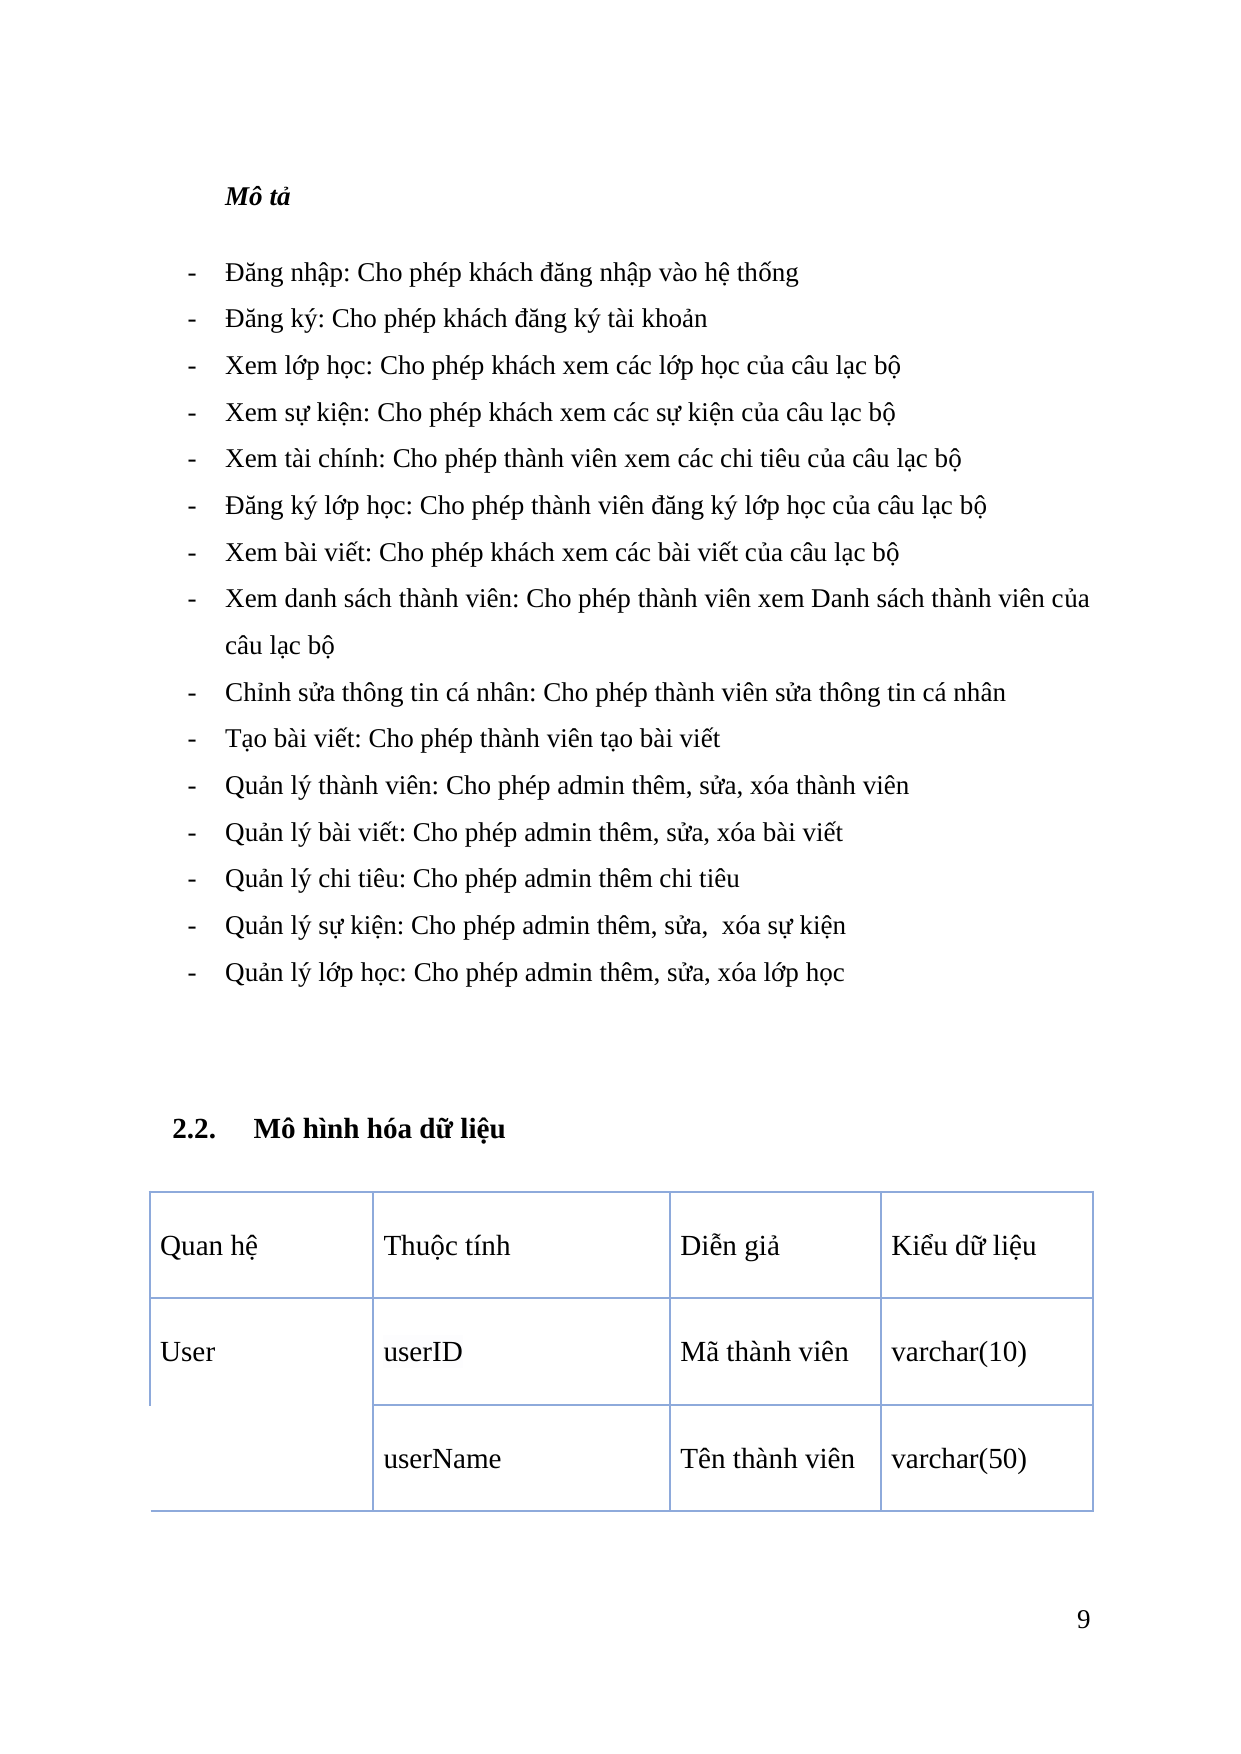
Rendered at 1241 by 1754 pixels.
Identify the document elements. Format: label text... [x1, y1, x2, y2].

list Đăng ký: Cho phép khách đăng ký tài khoản [187, 302, 1090, 334]
subtitle Mô tả [150, 180, 1090, 211]
list Xem lớp học: Cho phép khách xem các lớp học của câu lạc bộ [187, 349, 1090, 380]
table_cell varchar(50) [882, 1406, 1092, 1510]
subtitle Mô hình hóa dữ liệu [216, 1111, 1090, 1145]
list Quản lý bài viết: Cho phép admin thêm, sửa, xóa bài viết [187, 816, 1090, 847]
list Đăng nhập: Cho phép khách đăng nhập vào hệ thống [187, 256, 1090, 287]
table_cell userID [374, 1299, 669, 1403]
list Quản lý lớp học: Cho phép admin thêm, sửa, xóa lớp học [187, 956, 1090, 987]
list Xem sự kiện: Cho phép khách xem các sự kiện của câu lạc bộ [187, 396, 1090, 427]
table_header Thuộc tính [374, 1193, 669, 1297]
list Quản lý thành viên: Cho phép admin thêm, sửa, xóa thành viên [187, 769, 1090, 800]
table_cell userName [374, 1406, 669, 1510]
list Quản lý chi tiêu: Cho phép admin thêm chi tiêu [187, 862, 1090, 894]
list Xem danh sách thành viên: Cho phép thành viên xem Danh sách thành viên của câu lạc bộ [187, 582, 1090, 660]
list Quản lý sự kiện: Cho phép admin thêm, sửa, xóa sự kiện [187, 909, 1090, 940]
table_header Quan hệ [151, 1193, 372, 1297]
list Tạo bài viết: Cho phép thành viên tạo bài viết [187, 722, 1090, 754]
table_cell varchar(10) [882, 1299, 1092, 1403]
list Xem bài viết: Cho phép khách xem các bài viết của câu lạc bộ [187, 536, 1090, 567]
list Đăng ký lớp học: Cho phép thành viên đăng ký lớp học của câu lạc bộ [187, 489, 1090, 520]
table_cell Mã thành viên [671, 1299, 880, 1403]
table_cell User [150, 1299, 372, 1510]
table_header Kiểu dữ liệu [882, 1193, 1092, 1297]
list Chỉnh sửa thông tin cá nhân: Cho phép thành viên sửa thông tin cá nhân [187, 676, 1090, 707]
table_header Diễn giả [671, 1193, 880, 1297]
table_cell Tên thành viên [671, 1406, 880, 1510]
list Xem tài chính: Cho phép thành viên xem các chi tiêu của câu lạc bộ [187, 442, 1090, 474]
